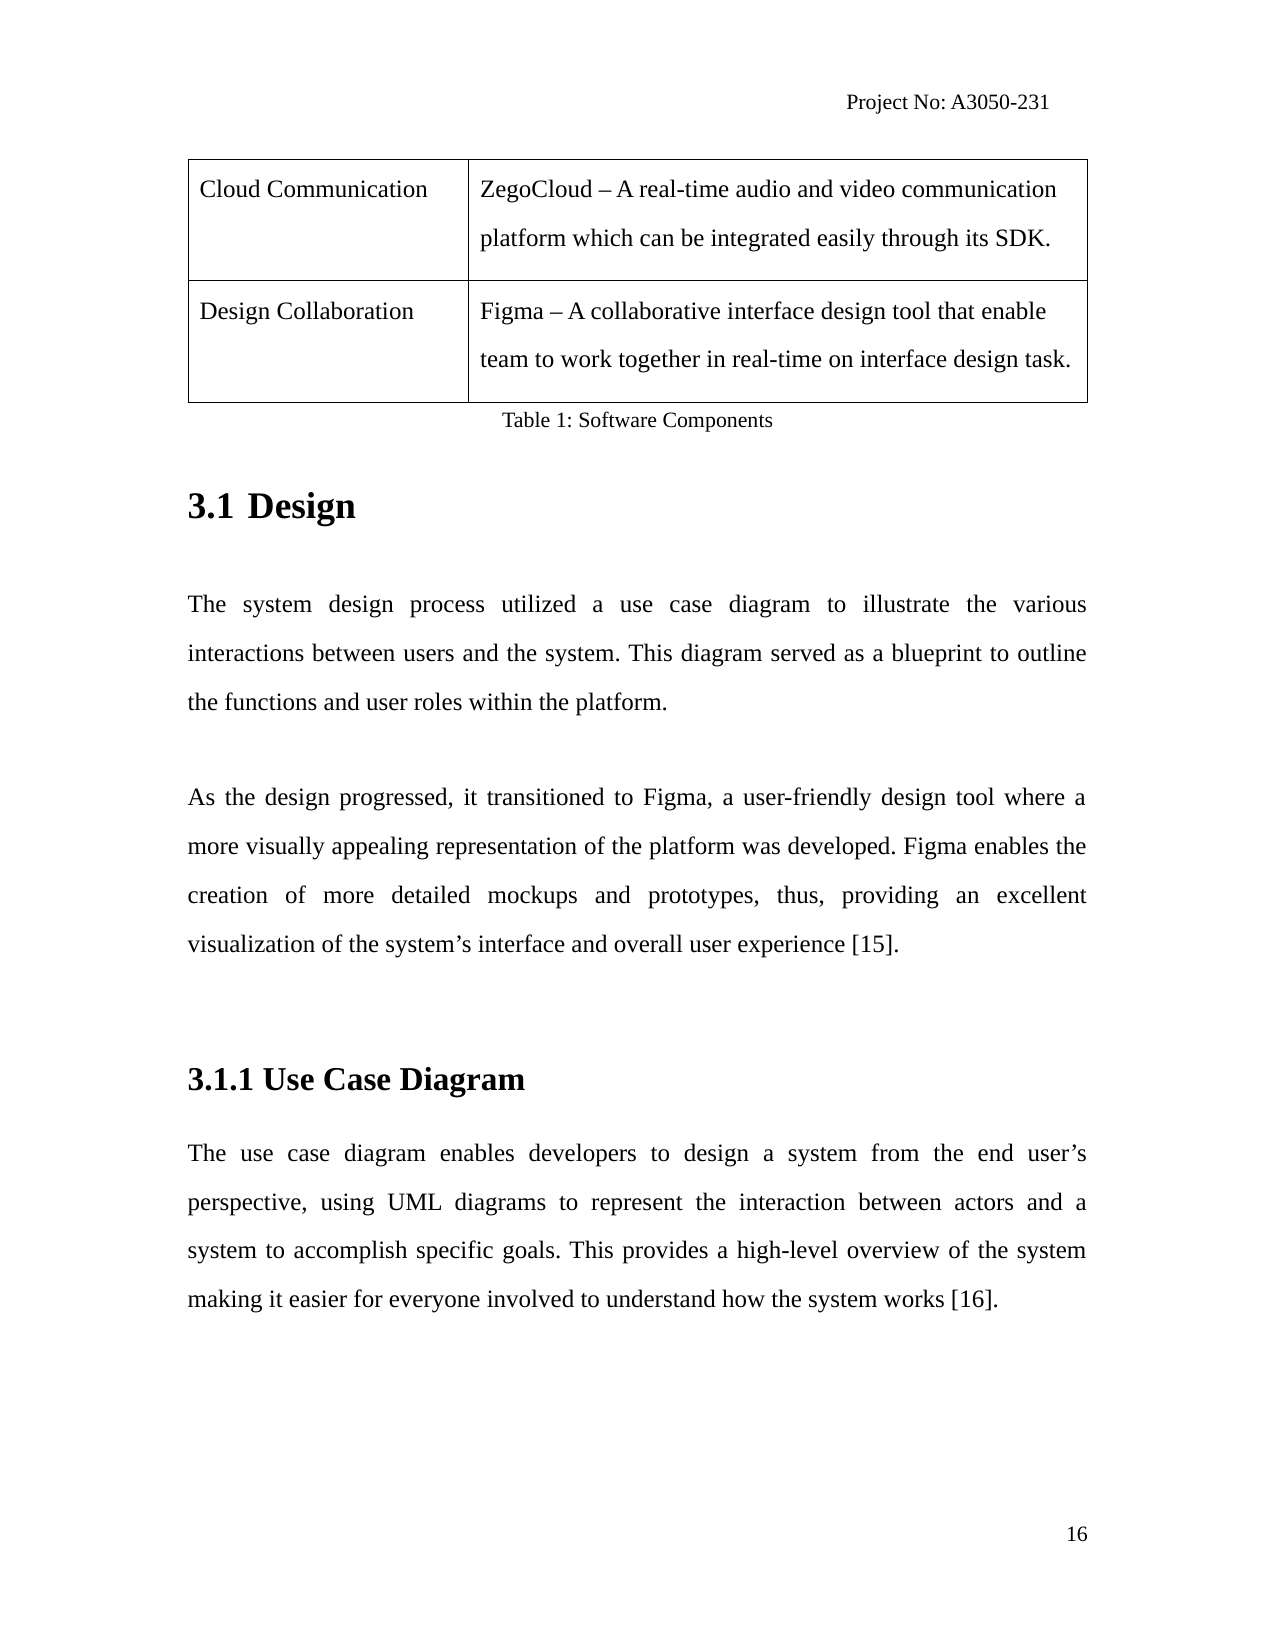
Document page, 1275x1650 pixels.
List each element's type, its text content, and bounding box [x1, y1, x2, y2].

table_cell ZegoCloud – A real-time audio and video communication platform which can be integrated easily through its SDK. [469, 160, 1087, 280]
subtitle Design [187, 473, 1087, 538]
text Table 1: Software Components [187, 403, 1087, 435]
text As the design progressed, it transitioned to Figma, a user-friendly design tool where a more visually appealing representation of the platform was developed. Figma enables the creation of more detailed mockups and prototypes, thus, providing an excellent visualization of the system’s interface and overall user experience [15]. [187, 732, 1087, 959]
text The system design process utilized a use case diagram to illustrate the various interactions between users and the system. This diagram served as a blueprint to outline the functions and user roles within the platform. [187, 587, 1087, 717]
table_cell Design Collaboration [189, 281, 468, 402]
table_cell Figma – A collaborative interface design tool that enable team to work together in real-time on interface design task. [469, 281, 1087, 402]
table_cell Cloud Communication [189, 160, 468, 280]
text The use case diagram enables developers to design a system from the end user’s perspective, using UML diagrams to represent the interaction between actors and a system to accomplish specific goals. This provides a high-level overview of the system making it easier for everyone involved to understand how the system works [16]. [187, 1136, 1087, 1315]
subtitle Use Case Diagram [187, 1046, 1087, 1111]
